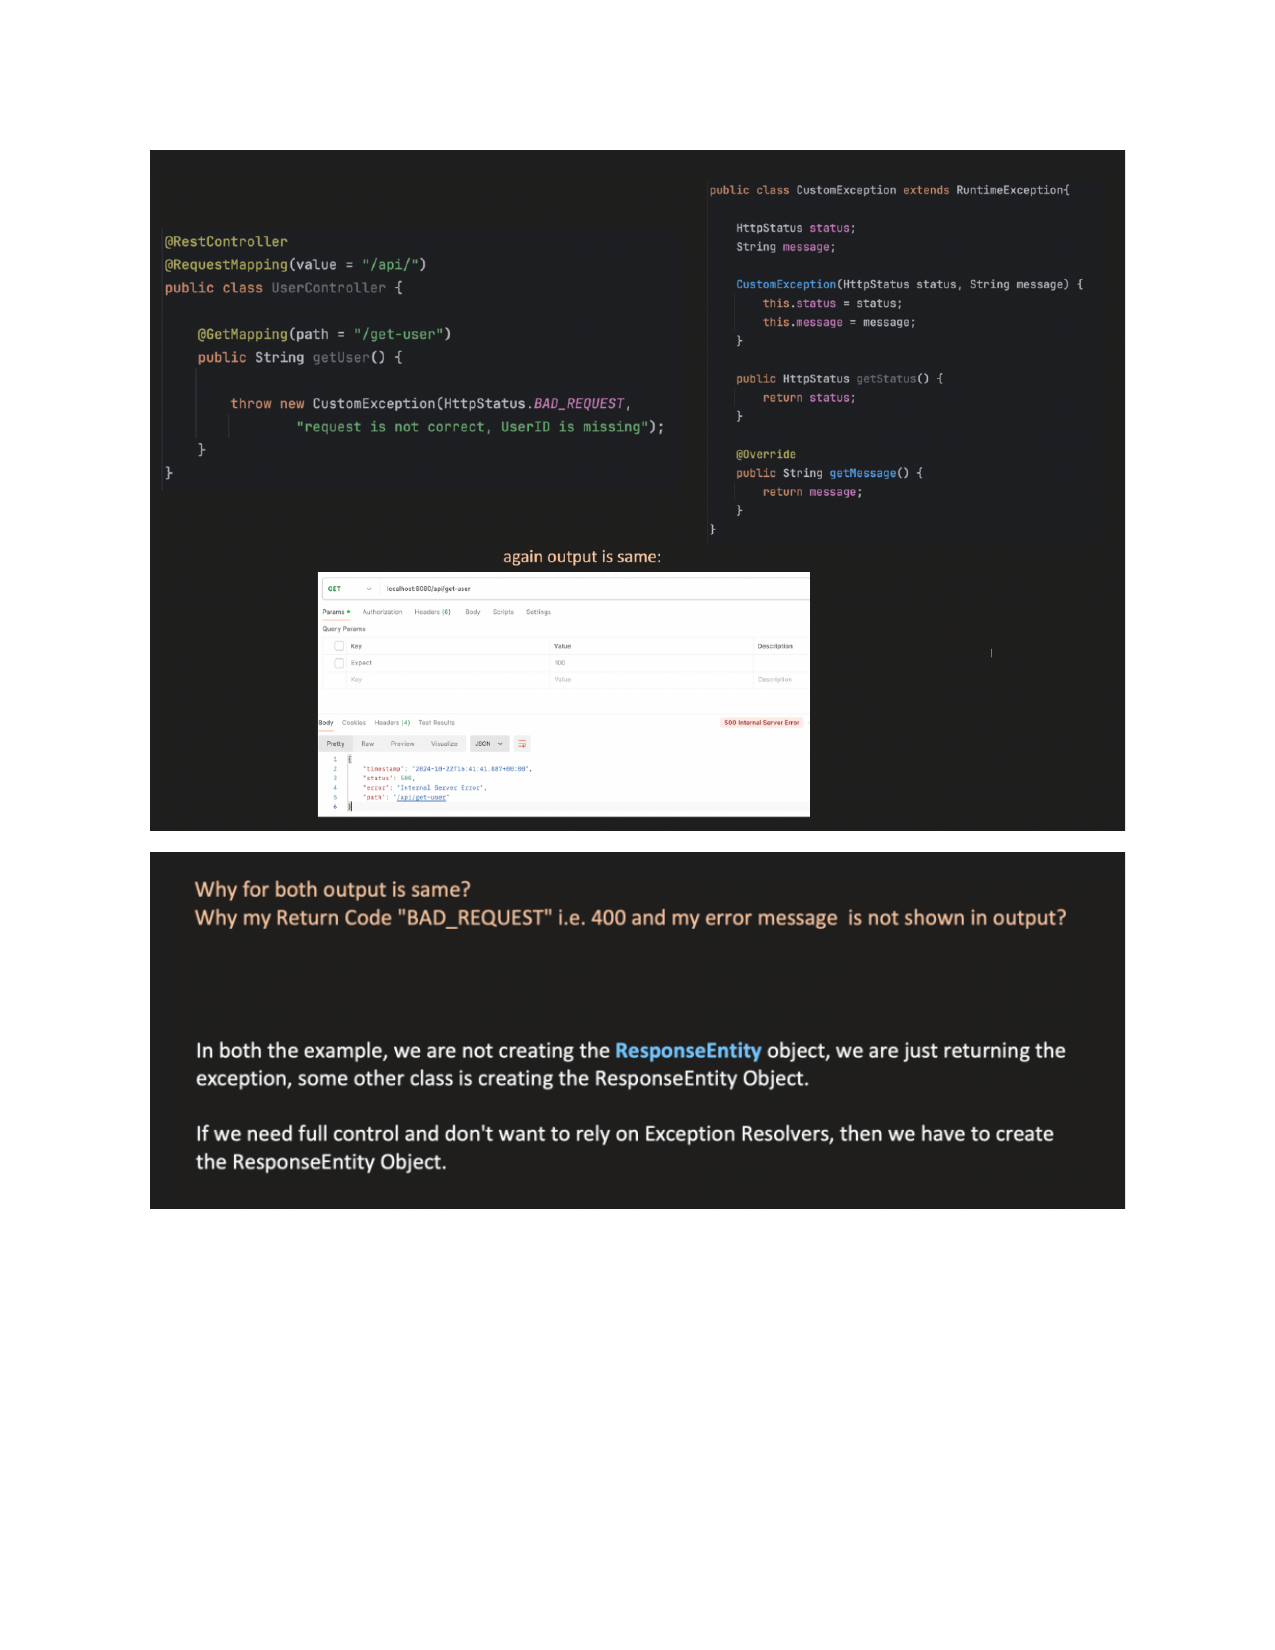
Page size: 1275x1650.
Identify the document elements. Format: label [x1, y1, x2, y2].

picture [150, 150, 1125, 831]
picture [150, 852, 1125, 1209]
